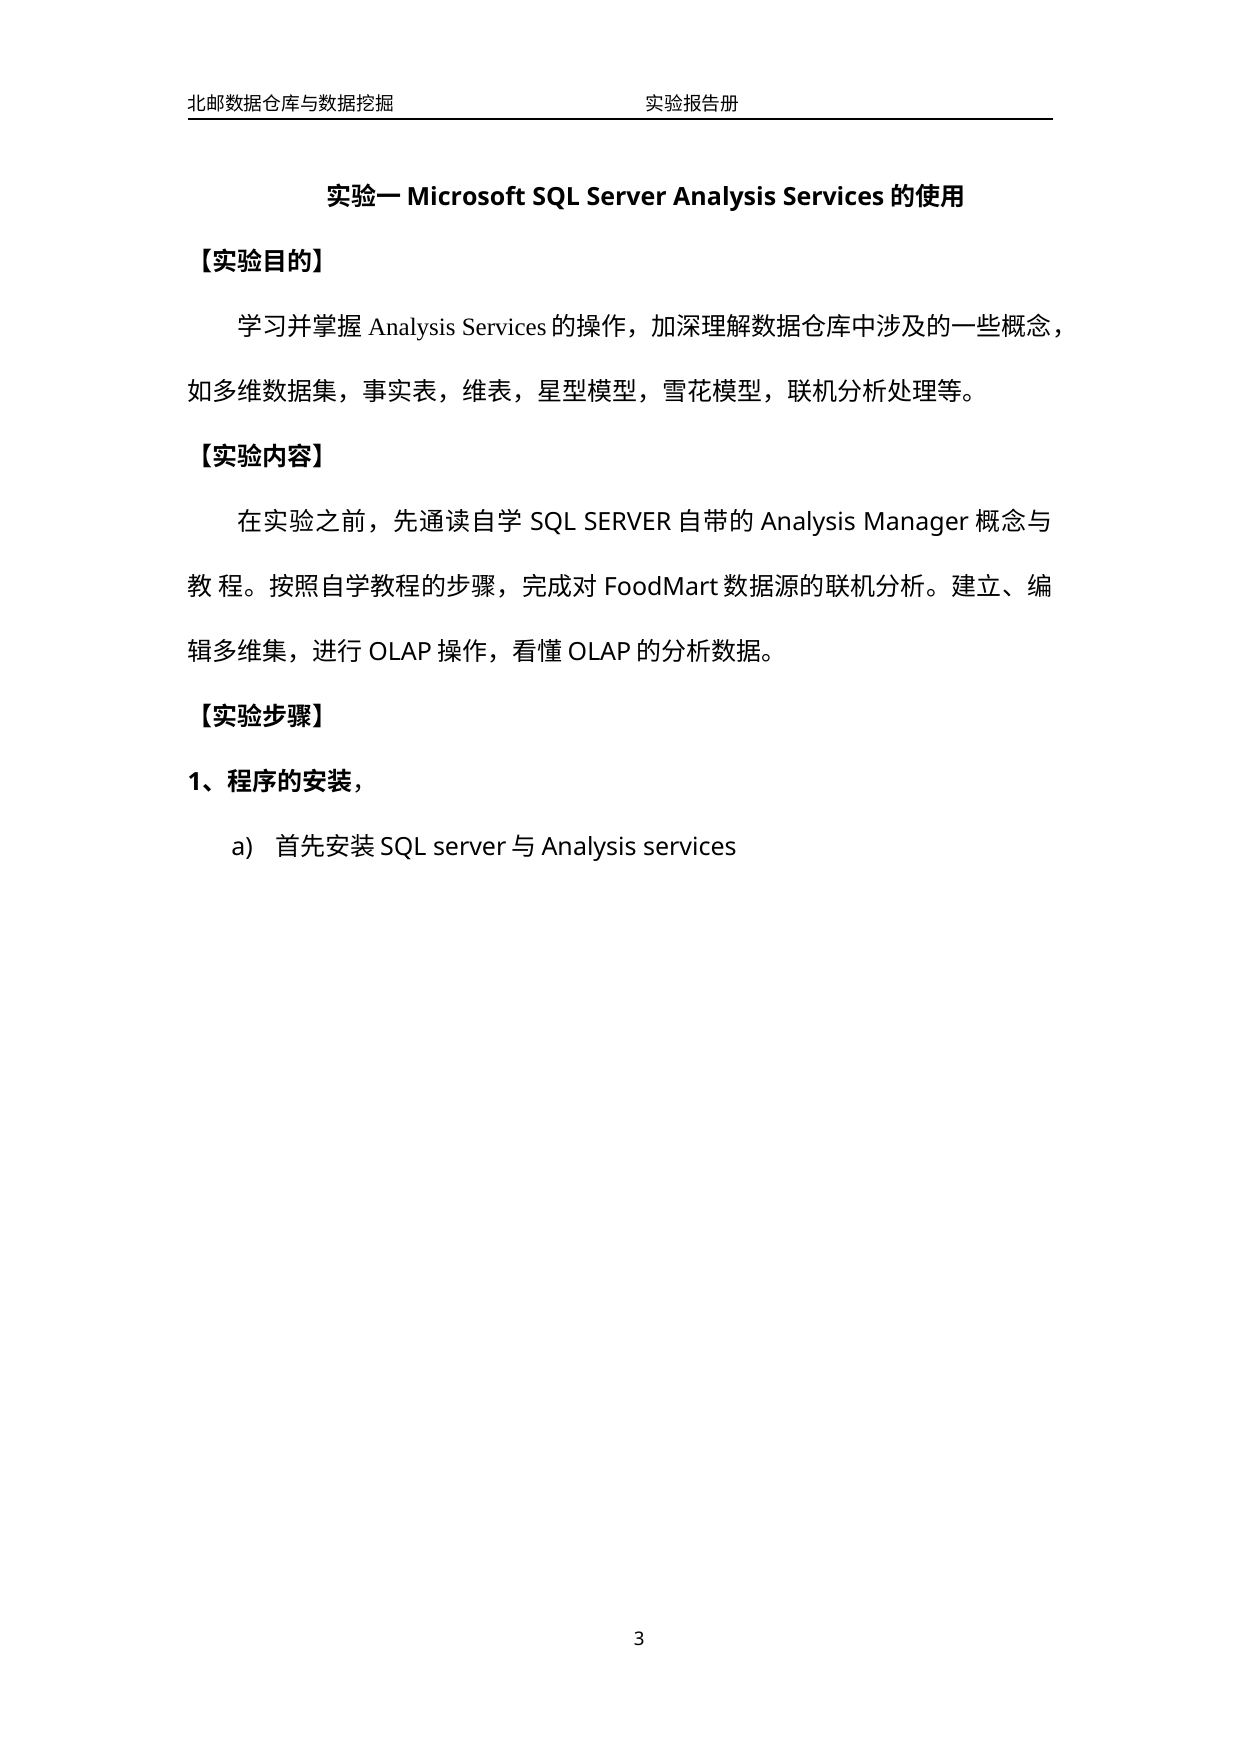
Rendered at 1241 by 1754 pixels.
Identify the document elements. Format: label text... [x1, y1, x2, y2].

text 【实验内容】 [187, 422, 1053, 487]
list 程序的安装， [187, 747, 1053, 812]
text 在实验之前，先通读自学SQL SERVER自带的Analysis Manager概念与教 程。按照自学教程的步骤，完成对FoodMart数据源的联机分析。建立、编辑多维集，进行 OLAP操作，看懂 OLAP的分析数据。 [187, 487, 1053, 682]
list 首先安装SQL server与Analysis services [231, 812, 1053, 877]
text 【实验步骤】 [187, 682, 1053, 747]
text 【实验目的】 [187, 227, 1053, 292]
text 实验一 Microsoft SQL Server Analysis Services的使用 [187, 162, 1053, 227]
text 学习并掌握Analysis Services的操作，加深理解数据仓库中涉及的一些概念，如多维数据集，事实表，维表，星型模型，雪花模型，联机分析处理等。 [187, 292, 1053, 422]
